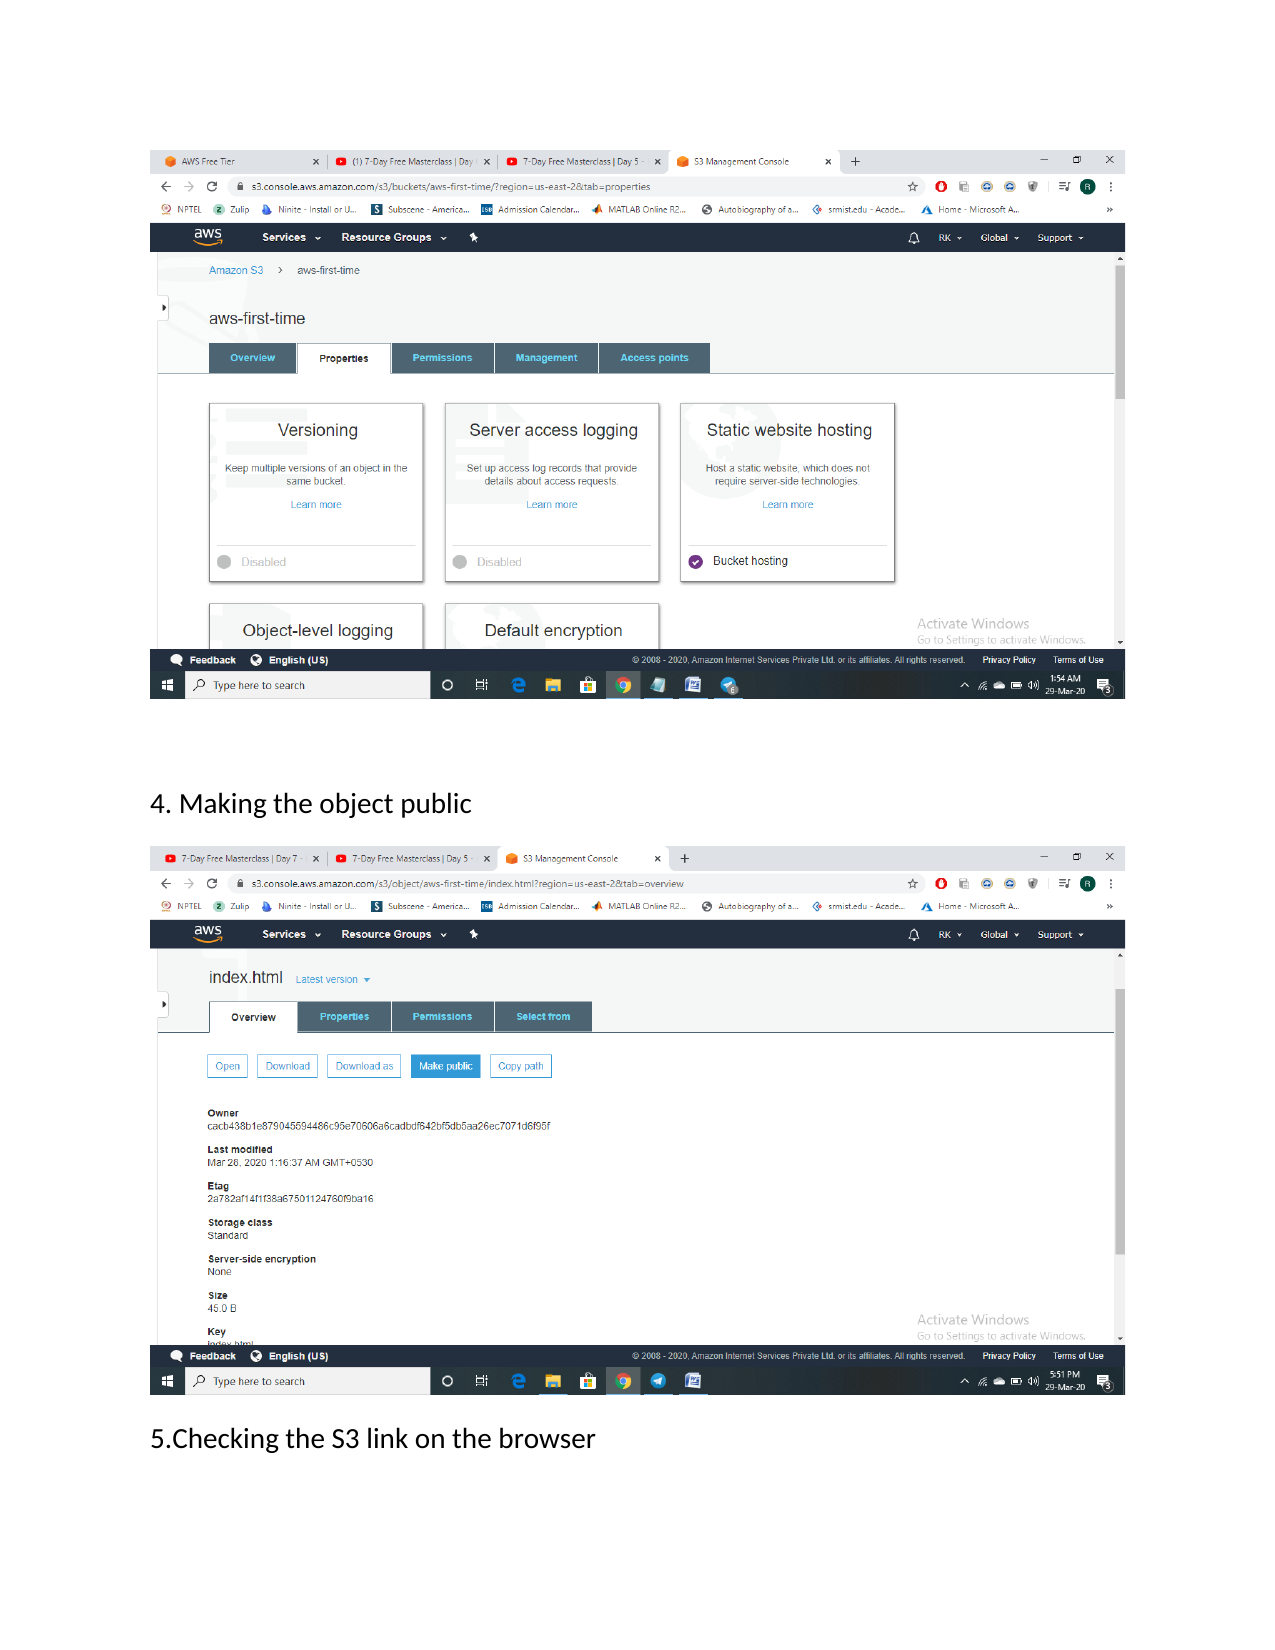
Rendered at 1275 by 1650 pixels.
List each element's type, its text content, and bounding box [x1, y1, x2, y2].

text 5.Checking the S3 link on the browser [150, 1420, 1125, 1455]
text 4. Making the object public [150, 785, 1125, 821]
picture [150, 150, 1125, 699]
picture [150, 846, 1125, 1395]
